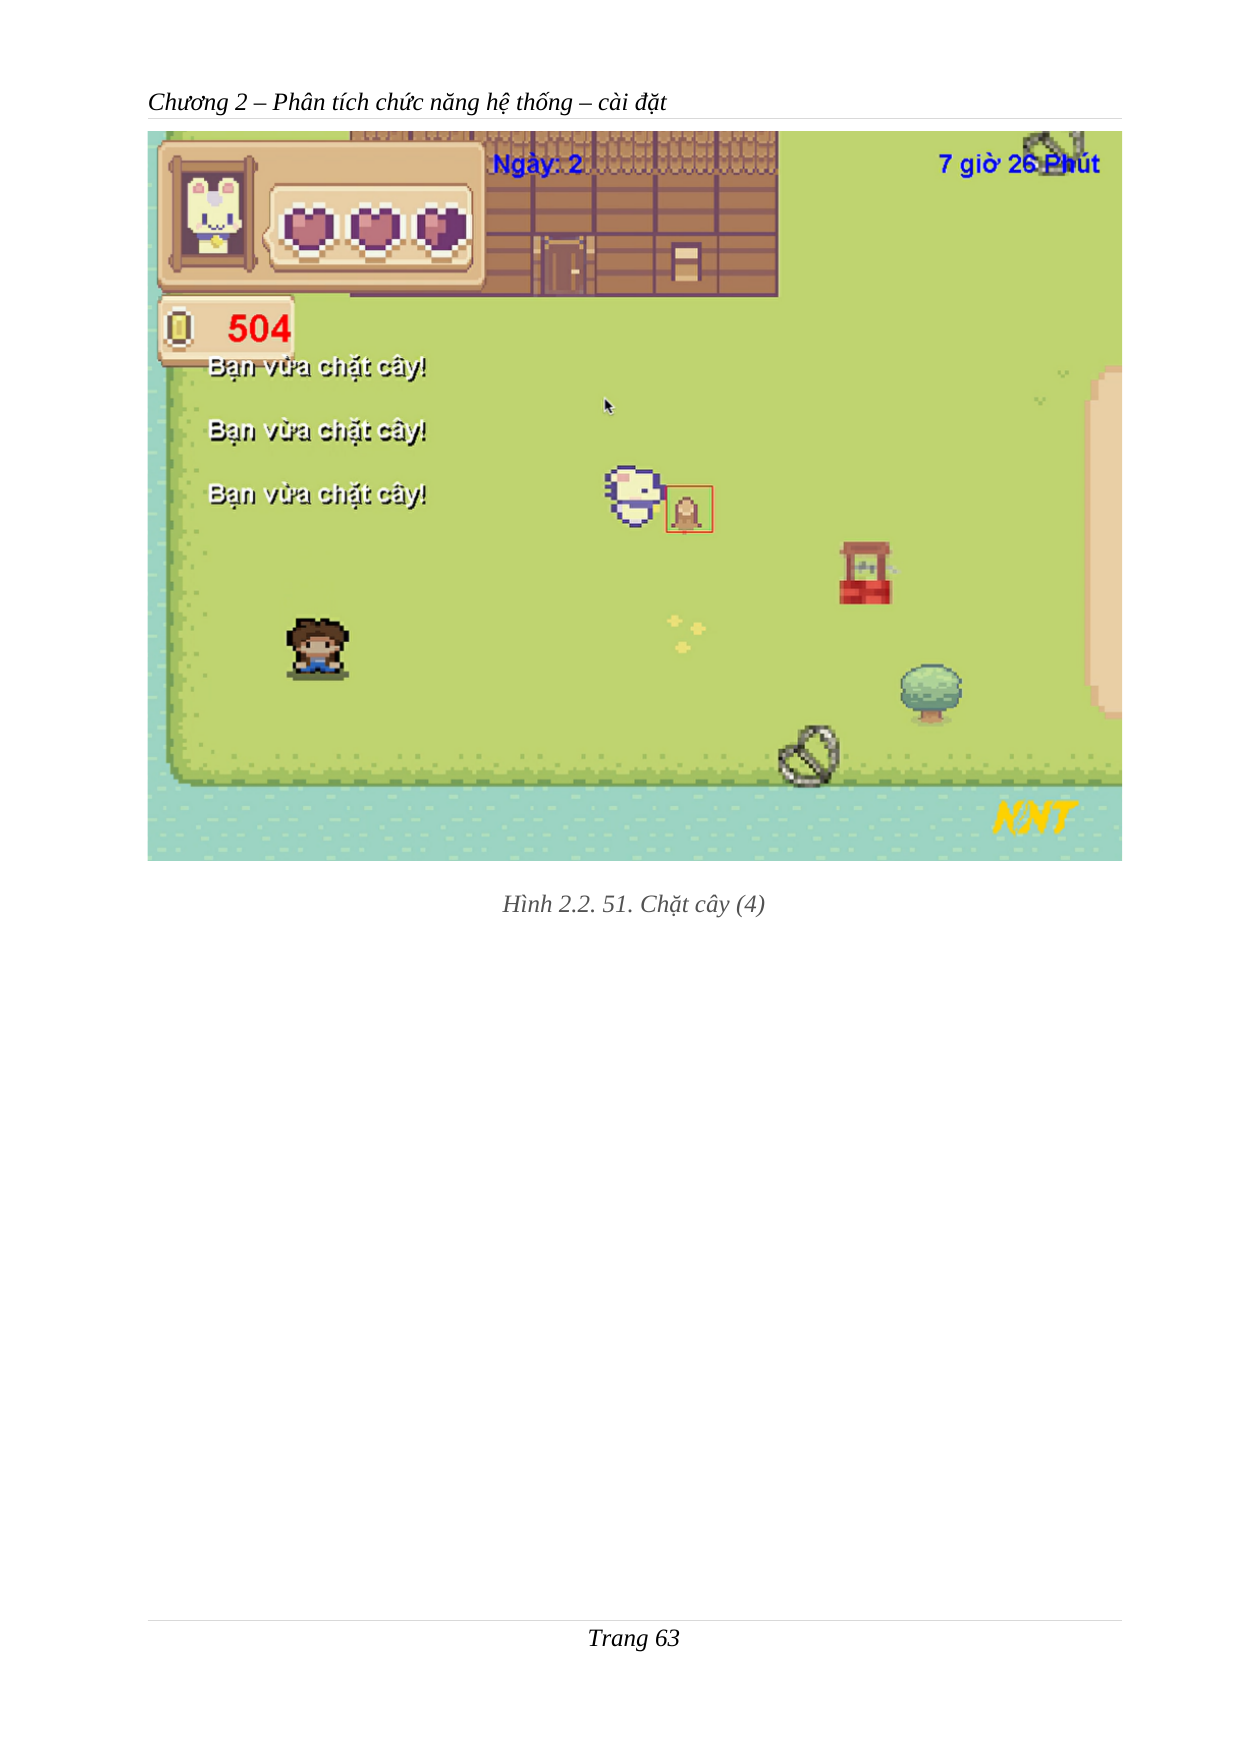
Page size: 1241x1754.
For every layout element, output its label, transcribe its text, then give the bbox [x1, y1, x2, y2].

picture [147, 131, 1123, 861]
text Hình 2.2. 51. Chặt cây (4) [148, 889, 1122, 918]
